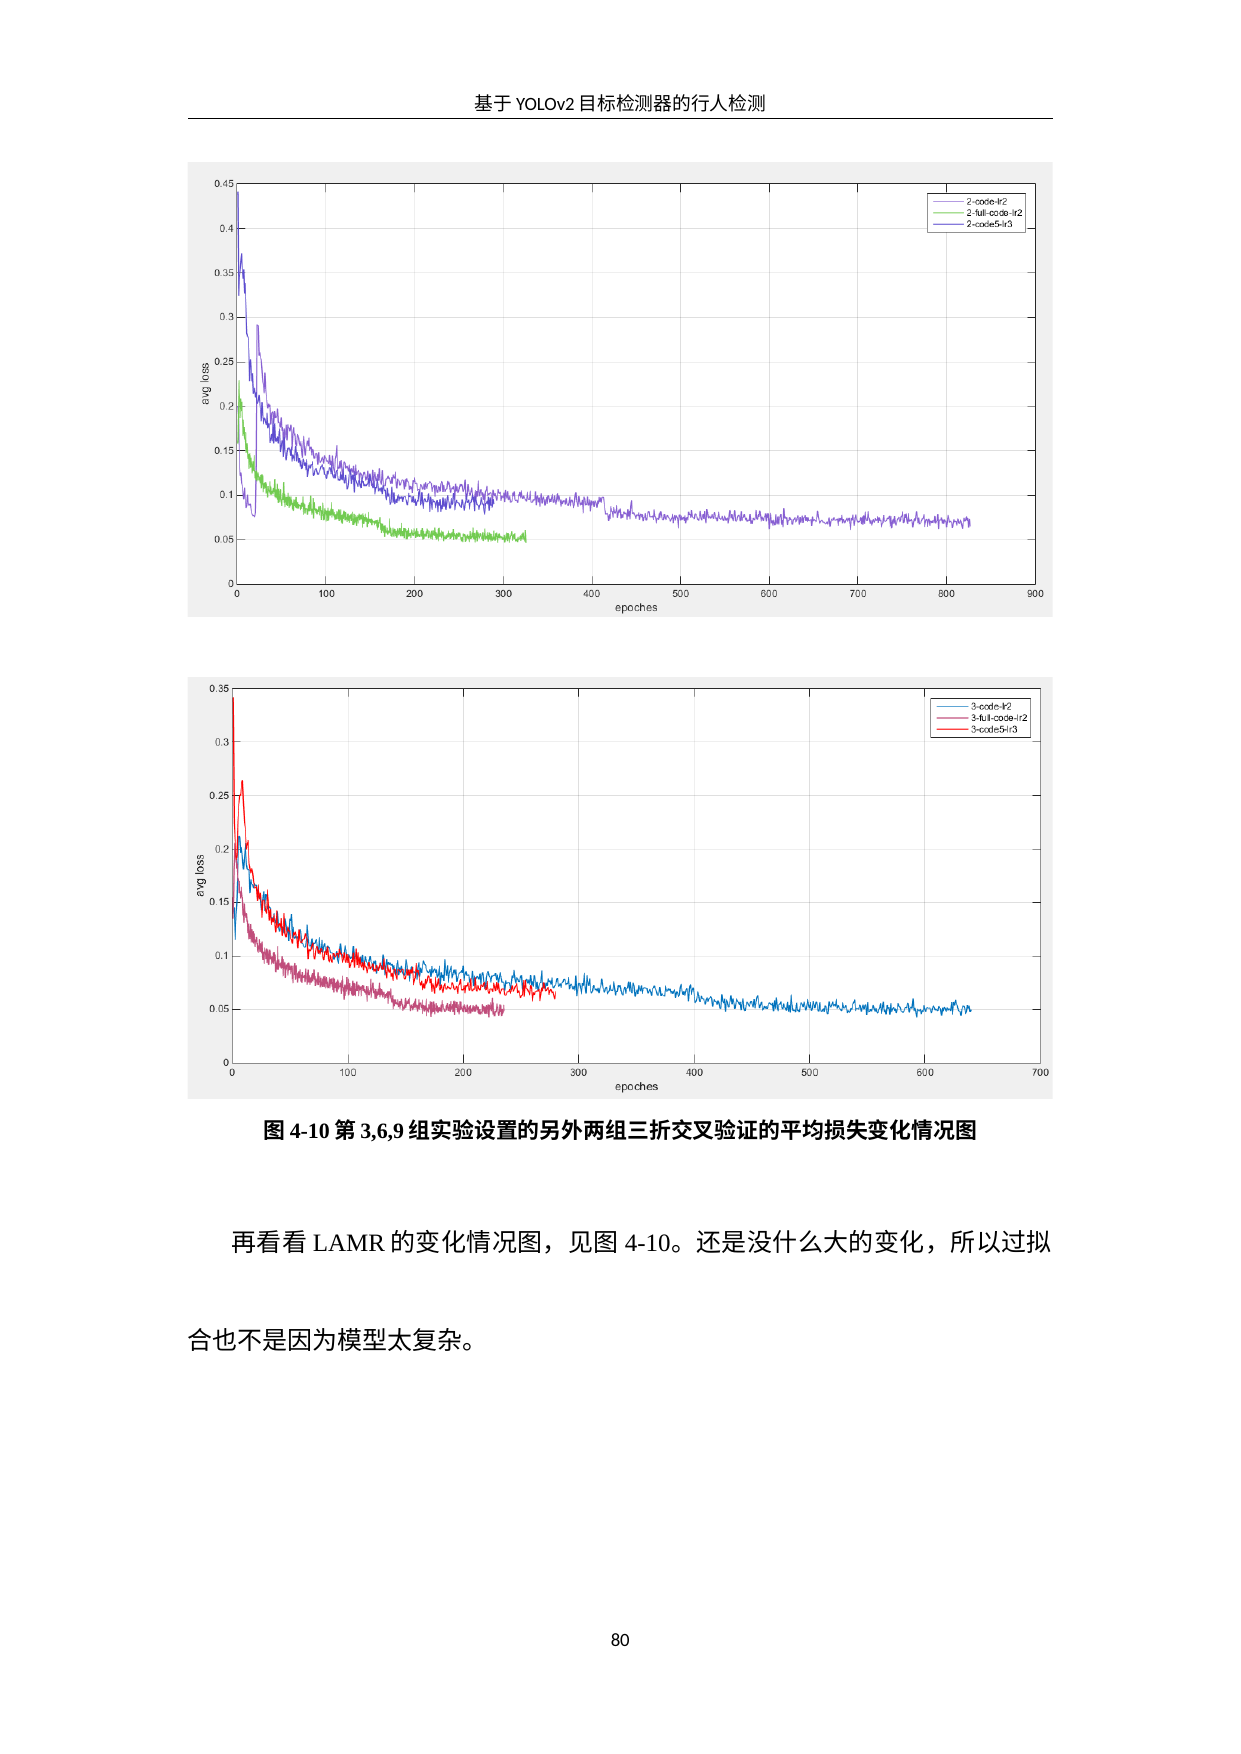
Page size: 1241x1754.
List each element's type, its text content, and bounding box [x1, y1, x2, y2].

text 再看看LAMR的变化情况图，见图4-10。还是没什么大的变化，所以过拟合也不是因为模型太复杂。 [187, 1208, 1053, 1371]
text 图4-10第3,6,9组实验设置的另外两组三折交叉验证的平均损失变化情况图 [187, 1113, 1053, 1146]
picture [187, 677, 1053, 1099]
picture [187, 162, 1053, 617]
